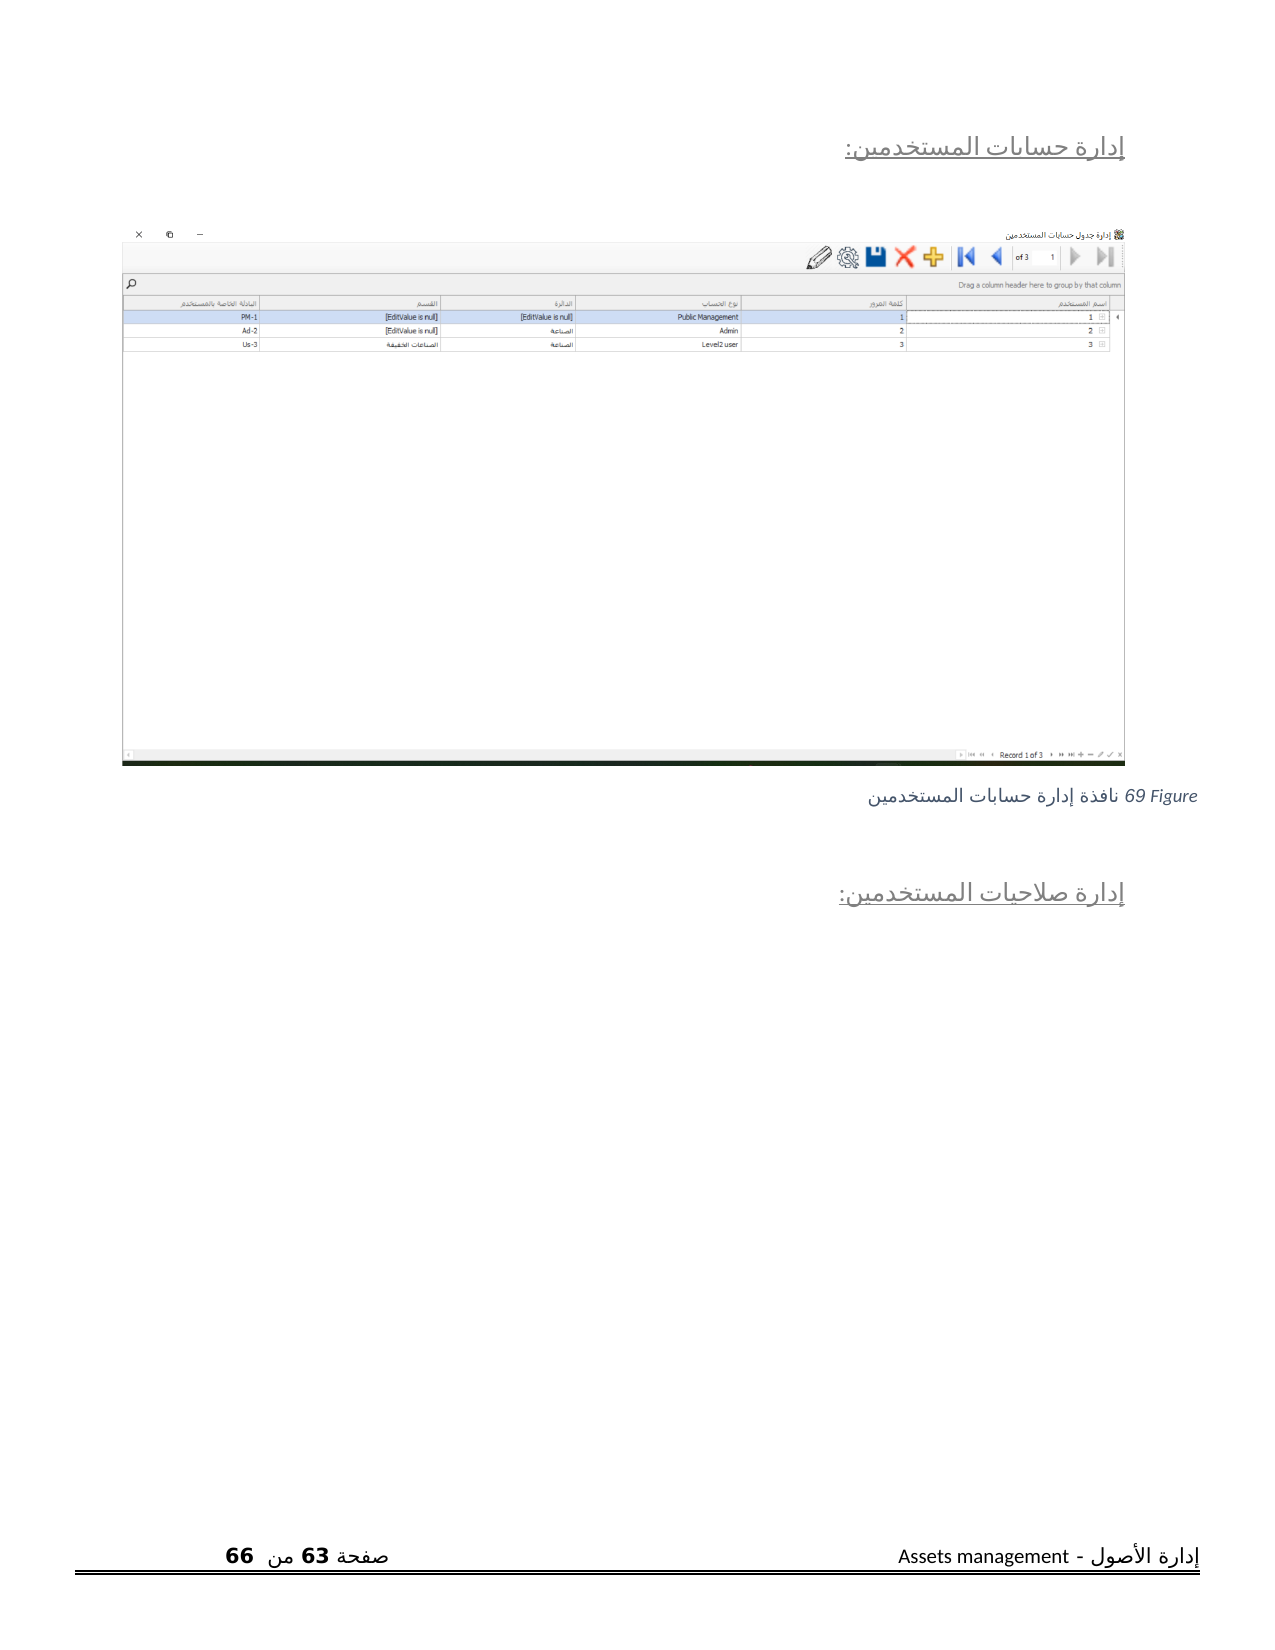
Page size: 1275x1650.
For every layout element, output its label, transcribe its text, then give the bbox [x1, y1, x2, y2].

subtitle إدارة صلاحيات المستخدمين: [75, 877, 1200, 908]
subtitle إدارة حسابات المستخدمين: [75, 131, 1200, 162]
picture [122, 227, 1125, 766]
